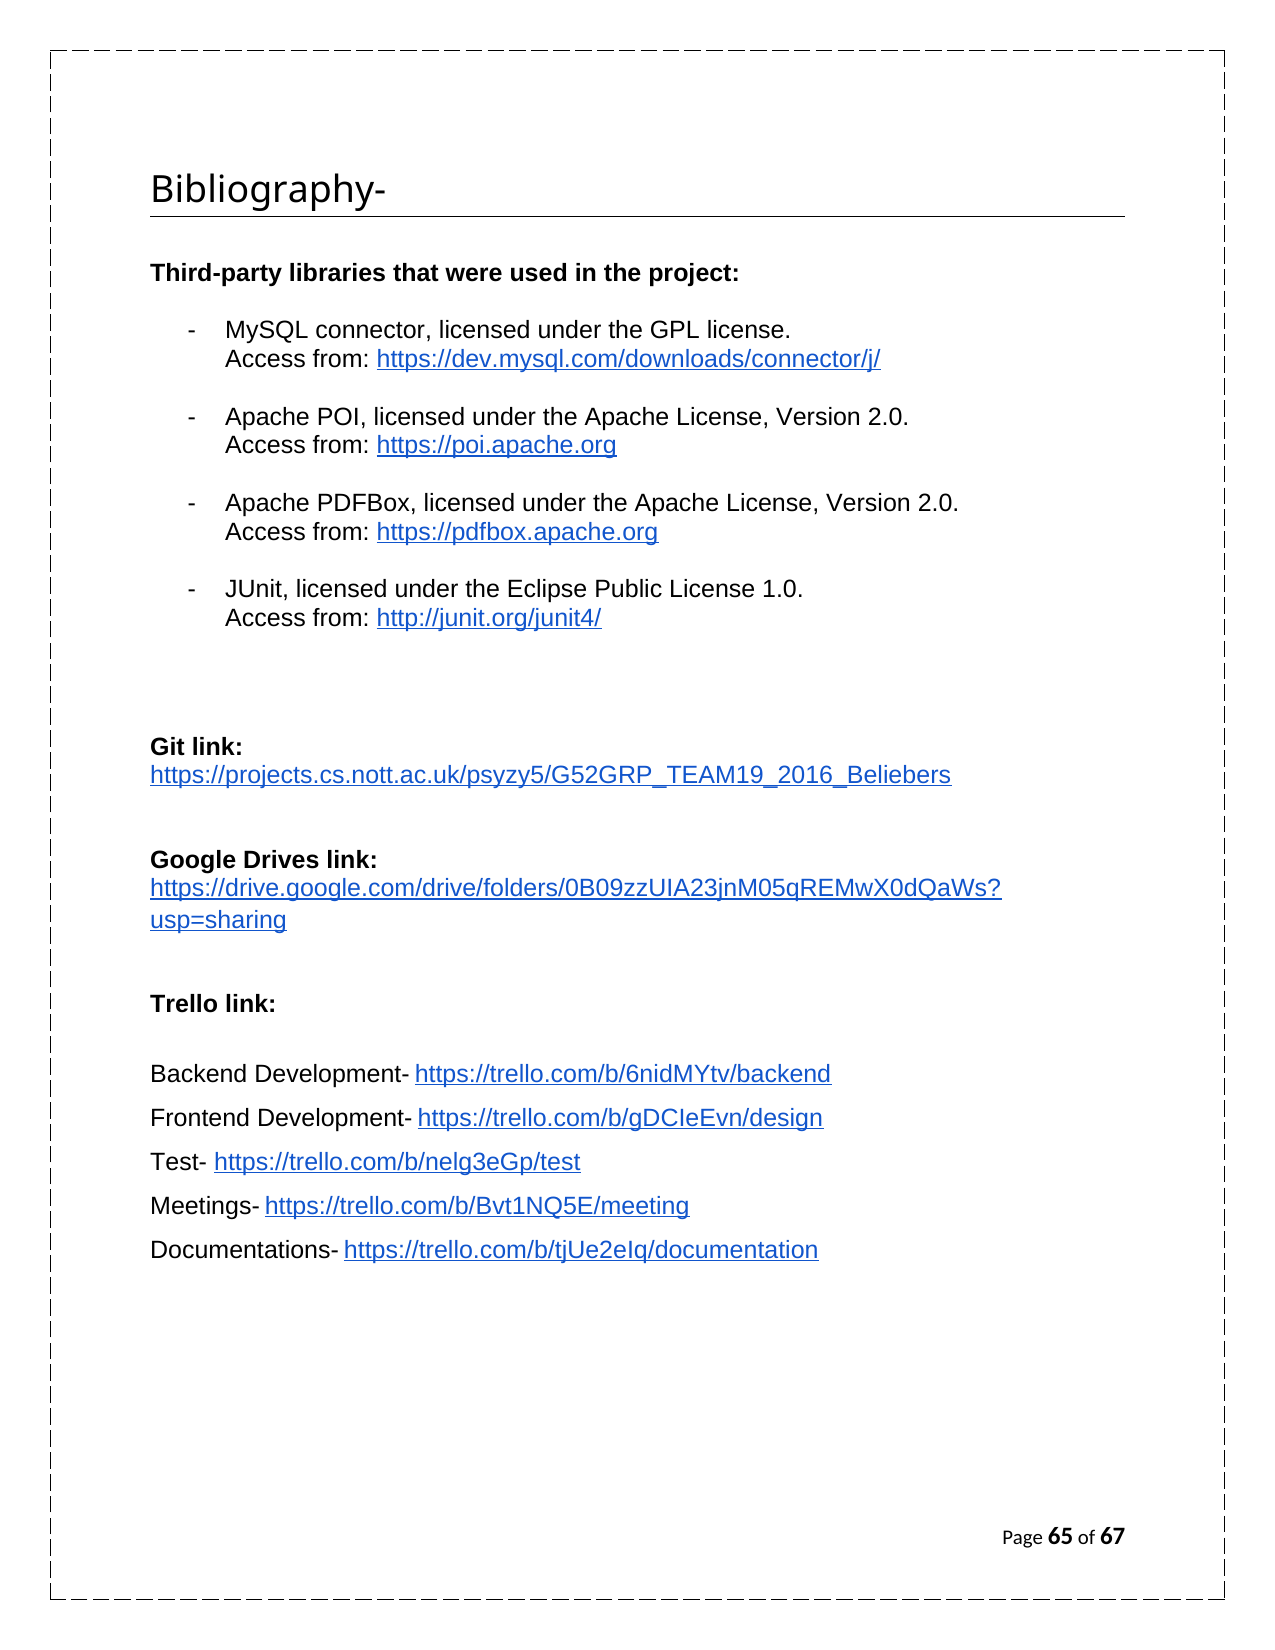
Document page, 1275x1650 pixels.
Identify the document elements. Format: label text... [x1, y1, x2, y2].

subtitle Bibliography- [150, 162, 1125, 216]
text Trello link: [150, 989, 1125, 1018]
list Apache PDFBox, licensed under the Apache License, Version 2.0. [187, 488, 1125, 517]
text Google Drives link: [150, 845, 1125, 873]
list Apache POI, licensed under the Apache License, Version 2.0. [187, 402, 1125, 430]
text Meetings- https://trello.com/b/Bvt1NQ5E/meeting [150, 1191, 1125, 1219]
text Access from: http://junit.org/junit4/ [225, 603, 1125, 632]
list MySQL connector, licensed under the GPL license. [187, 315, 1125, 344]
text Access from: https://pdfbox.apache.org [225, 517, 1125, 545]
text Access from: https://poi.apache.org [225, 430, 1125, 459]
text Access from: https://dev.mysql.com/downloads/connector/j/ [225, 344, 1125, 373]
text Third-party libraries that were used in the project: [150, 258, 1125, 287]
text Backend Development- https://trello.com/b/6nidMYtv/backend [150, 1059, 1125, 1087]
text Git link: [150, 731, 1125, 760]
text https://projects.cs.nott.ac.uk/psyzy5/G52GRP_TEAM19_2016_Beliebers [150, 760, 1125, 789]
text Frontend Development- https://trello.com/b/gDCIeEvn/design [150, 1103, 1125, 1131]
list JUnit, licensed under the Eclipse Public License 1.0. [187, 574, 1125, 603]
text Documentations- https://trello.com/b/tjUe2eIq/documentation [150, 1235, 1125, 1264]
text Test- https://trello.com/b/nelg3eGp/test [150, 1147, 1125, 1176]
text https://drive.google.com/drive/folders/0B09zzUIA23jnM05qREMwX0dQaWs?usp=sharing [150, 873, 1125, 934]
